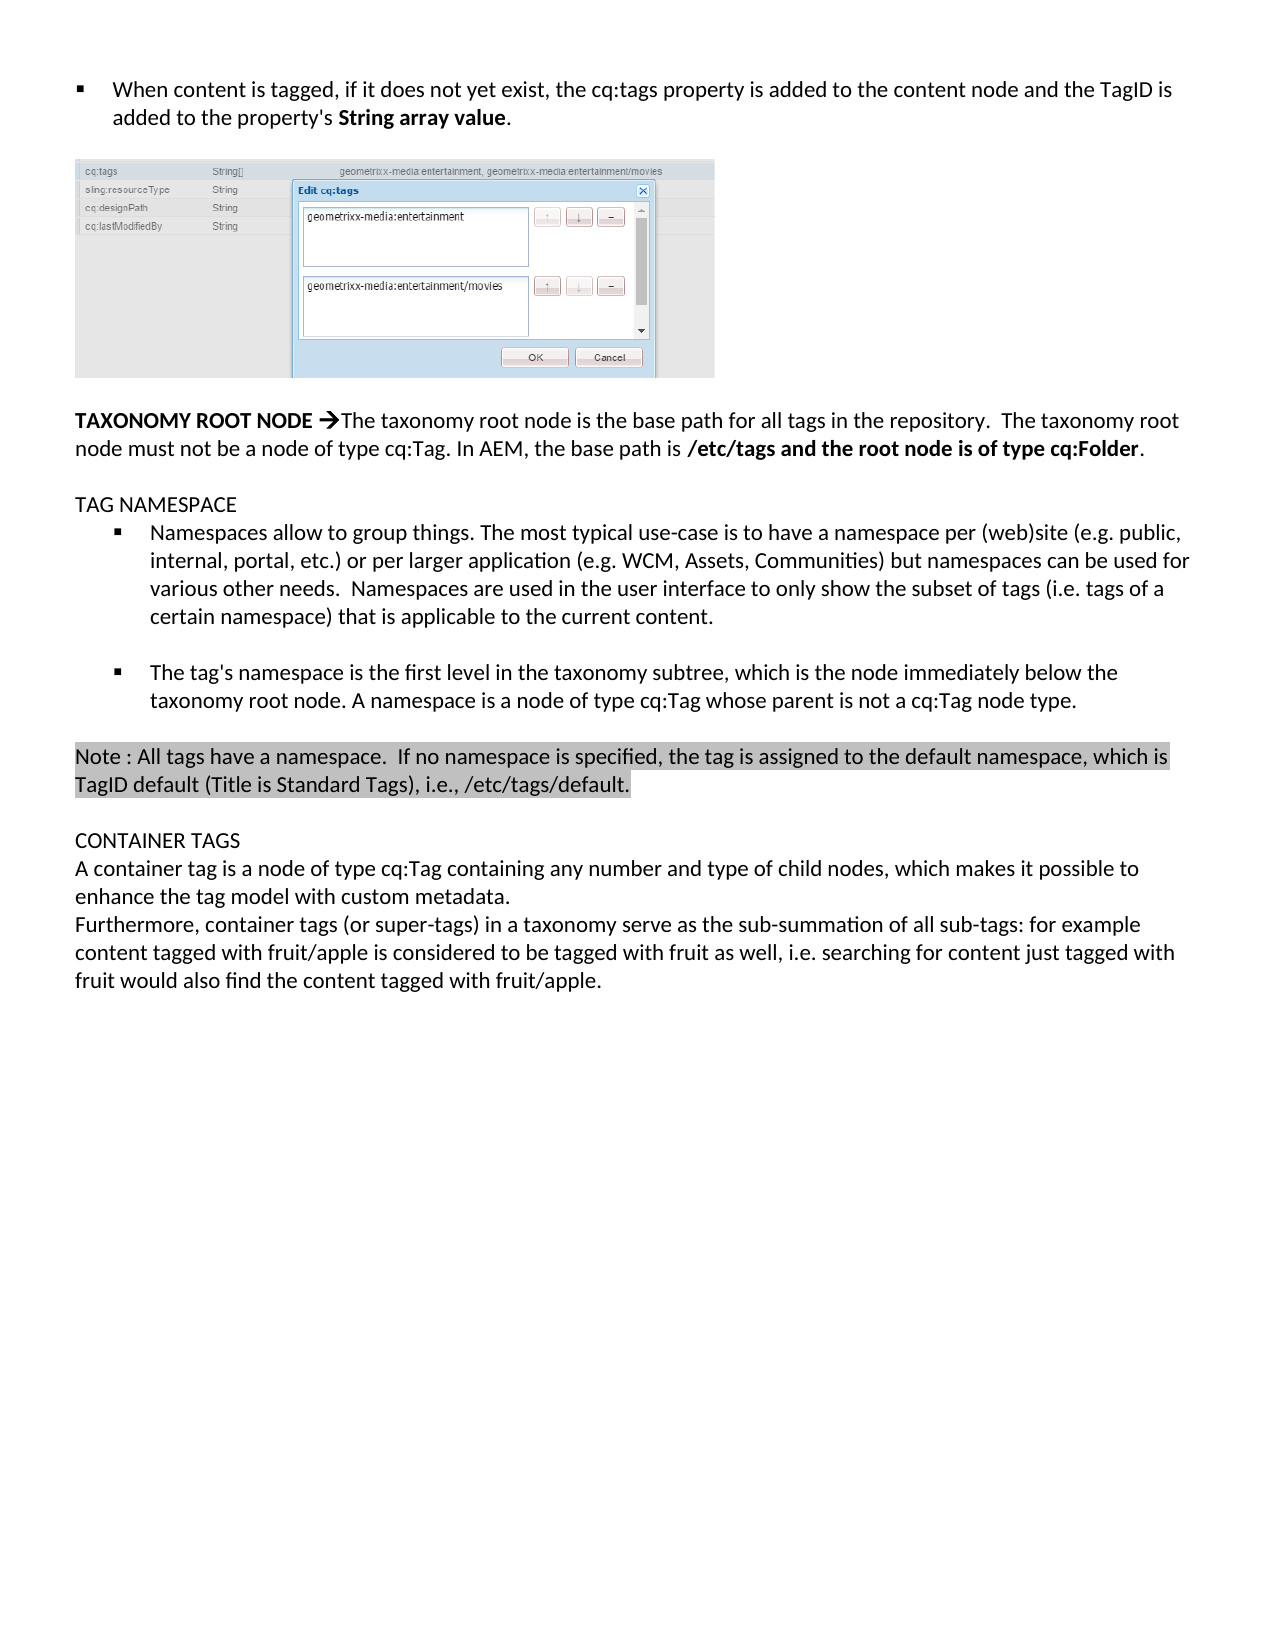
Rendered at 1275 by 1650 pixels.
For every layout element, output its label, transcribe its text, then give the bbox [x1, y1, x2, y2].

list When content is tagged, if it does not yet exist, the cq:tags property is added to the content node and the TagID is added to the property's String array value. [75, 75, 1200, 131]
list The tag's namespace is the first level in the taxonomy subtree, which is the node immediately below the taxonomy root node. A namespace is a node of type cq:Tag whose parent is not a cq:Tag node type. [112, 658, 1200, 714]
text TAG NAMESPACE [75, 490, 1200, 518]
text CONTAINER TAGS [75, 826, 1200, 854]
text Note : All tags have a namespace. If no namespace is specified, the tag is assigned to the default namespace, which is TagID default (Title is Standard Tags), i.e., /etc/tags/default. [631, 742, 1200, 798]
text Furthermore, container tags (or super-tags) in a taxonomy serve as the sub-summation of all sub-tags: for example content tagged with fruit/apple is considered to be tagged with fruit as well, i.e. searching for content just tagged with fruit would also find the content tagged with fruit/apple. [75, 910, 1200, 994]
text TAXONOMY ROOT NODE The taxonomy root node is the base path for all tags in the repository. The taxonomy root node must not be a node of type cq:Tag. In AEM, the base path is /etc/tags and the root node is of type cq:Folder. [75, 406, 1200, 462]
list Namespaces allow to group things. The most typical use-case is to have a namespace per (web)site (e.g. public, internal, portal, etc.) or per larger application (e.g. WCM, Assets, Communities) but namespaces can be used for various other needs. Namespaces are used in the user interface to only show the subset of tags (i.e. tags of a certain namespace) that is applicable to the current content. [112, 518, 1200, 630]
picture [75, 159, 715, 378]
text A container tag is a node of type cq:Tag containing any number and type of child nodes, which makes it possible to enhance the tag model with custom metadata. [75, 854, 1200, 910]
